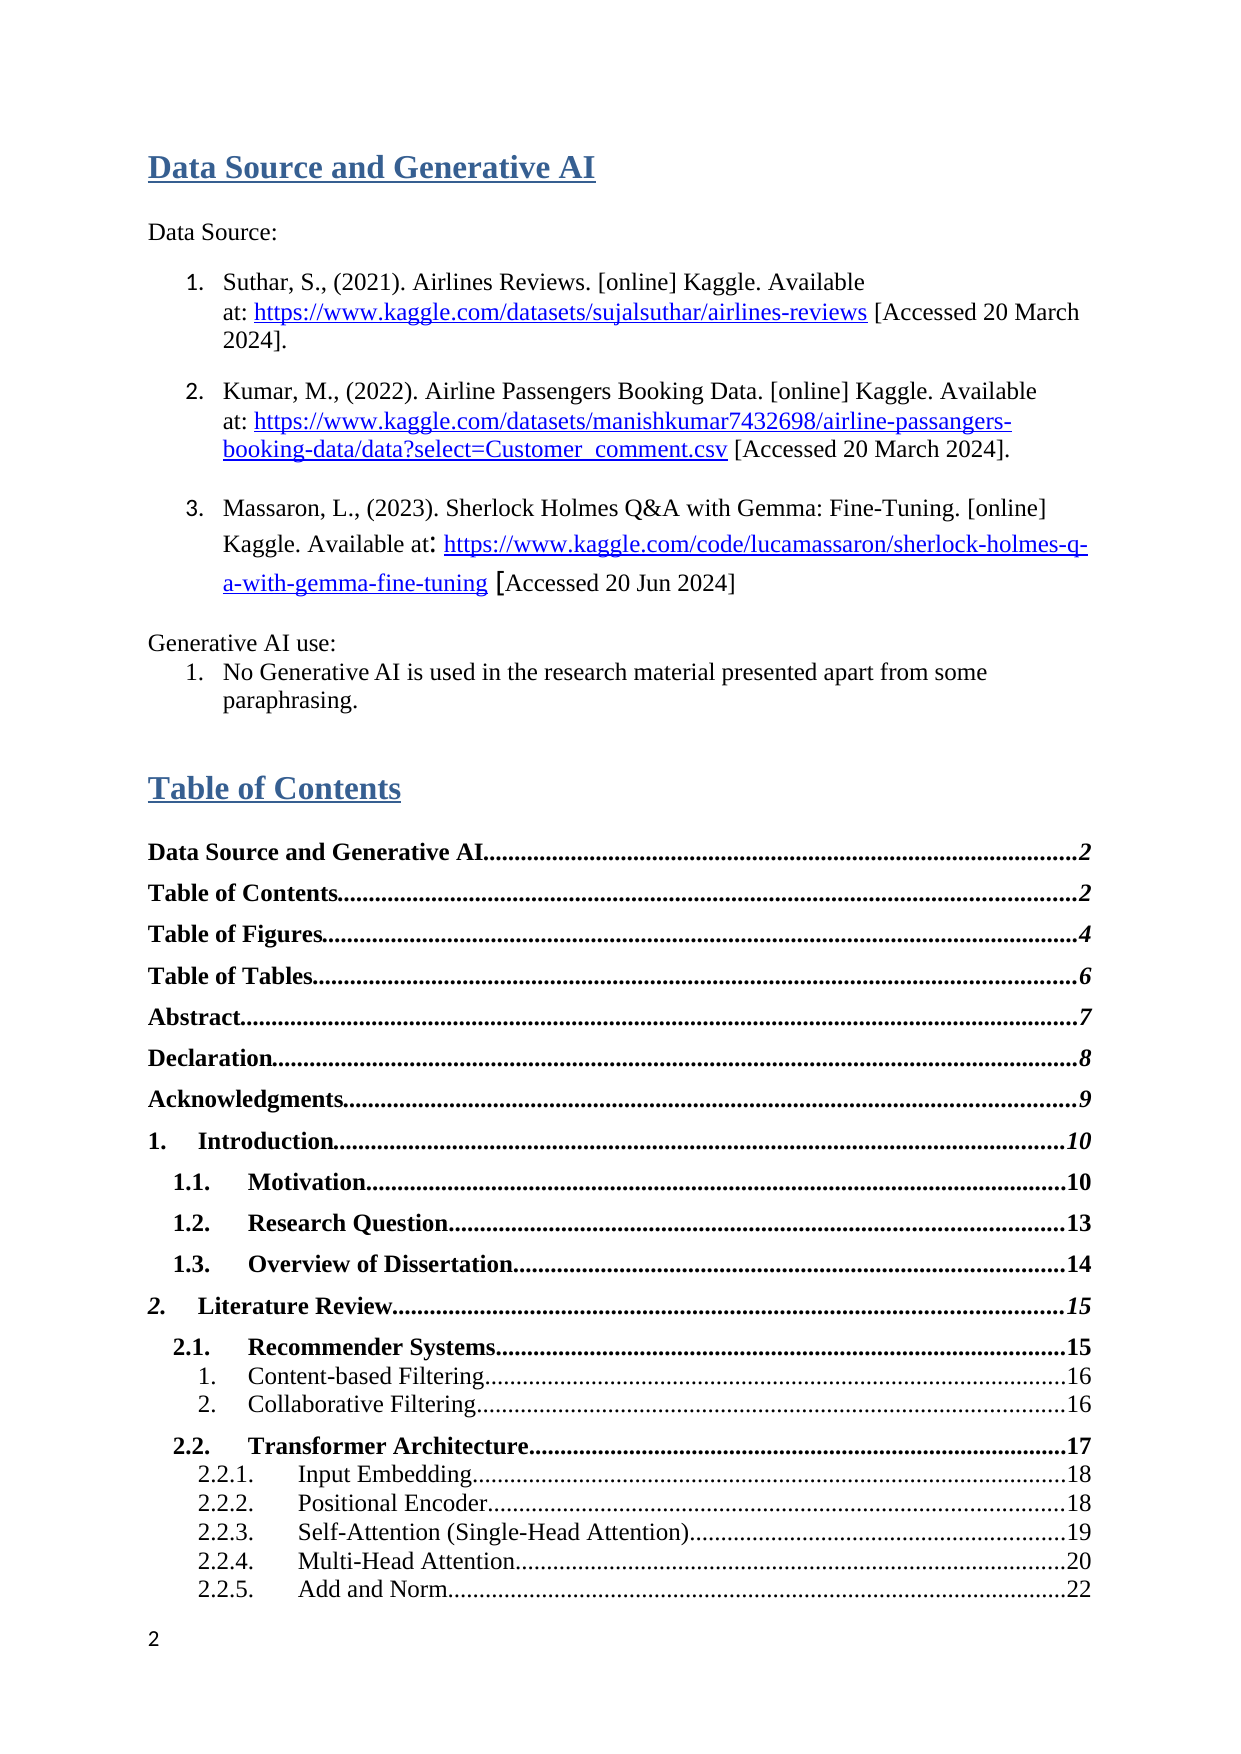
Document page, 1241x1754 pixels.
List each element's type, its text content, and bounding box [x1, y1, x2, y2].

list Suthar, S., (2021). Airlines Reviews. [online] Kaggle. Available at: https://www.kaggle.com/datasets/sujalsuthar/airlines-reviews [Accessed 20 March 2024]. [185, 266, 1092, 354]
text Generative AI use: [148, 628, 1092, 657]
list No Generative AI is used in the research material presented apart from some paraphrasing. [185, 657, 1092, 714]
list Massaron, L., (2023). Sherlock Holmes Q&A with Gemma: Fine-Tuning. [online] Kaggle. Available at: https://www.kaggle.com/code/lucamassaron/sherlock-holmes-q-a-with-gemma-fine-tuning [Accessed 20 Jun 2024] [185, 492, 1092, 599]
subtitle Data Source and Generative AI [148, 148, 1092, 186]
text Data Source: [148, 217, 1092, 246]
list Kumar, M., (2022). Airline Passengers Booking Data. [online] Kaggle. Available at: https://www.kaggle.com/datasets/manishkumar7432698/airline-passangers-booking-data/data?select=Customer_comment.csv [Accessed 20 March 2024]. [185, 375, 1092, 463]
